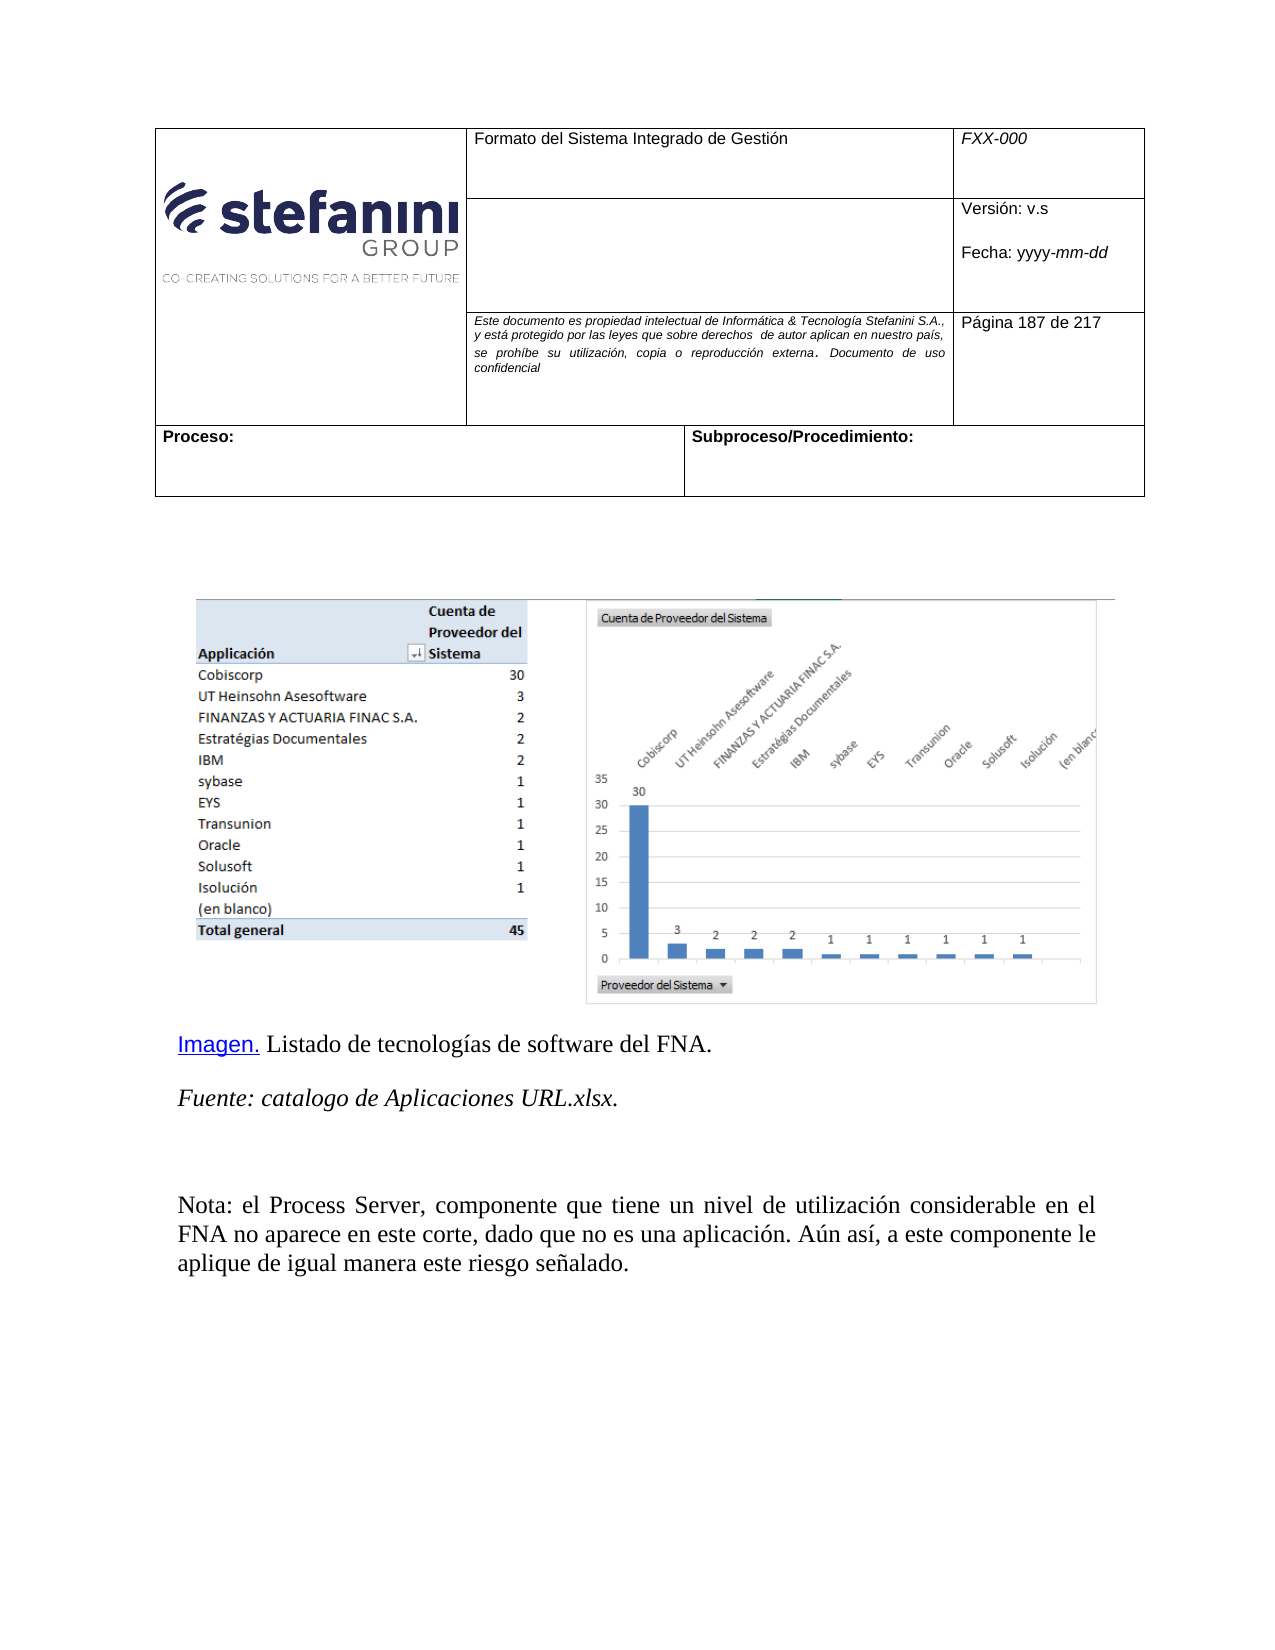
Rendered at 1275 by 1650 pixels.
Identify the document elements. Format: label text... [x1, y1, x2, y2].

picture [196, 599, 1115, 1017]
text Nota: el Process Server, componente que tiene un nivel de utilización considerable en el FNA no aparece en este corte, dado que no es una aplicación. Aún así, a este componente le aplique de igual manera este riesgo señalado. [177, 1191, 1098, 1277]
text Imagen. Listado de tecnologías de software del FNA. [177, 1029, 1098, 1058]
text Fuente: catalogo de Aplicaciones URL.xlsx. [177, 1083, 1098, 1112]
picture [162, 182, 460, 286]
